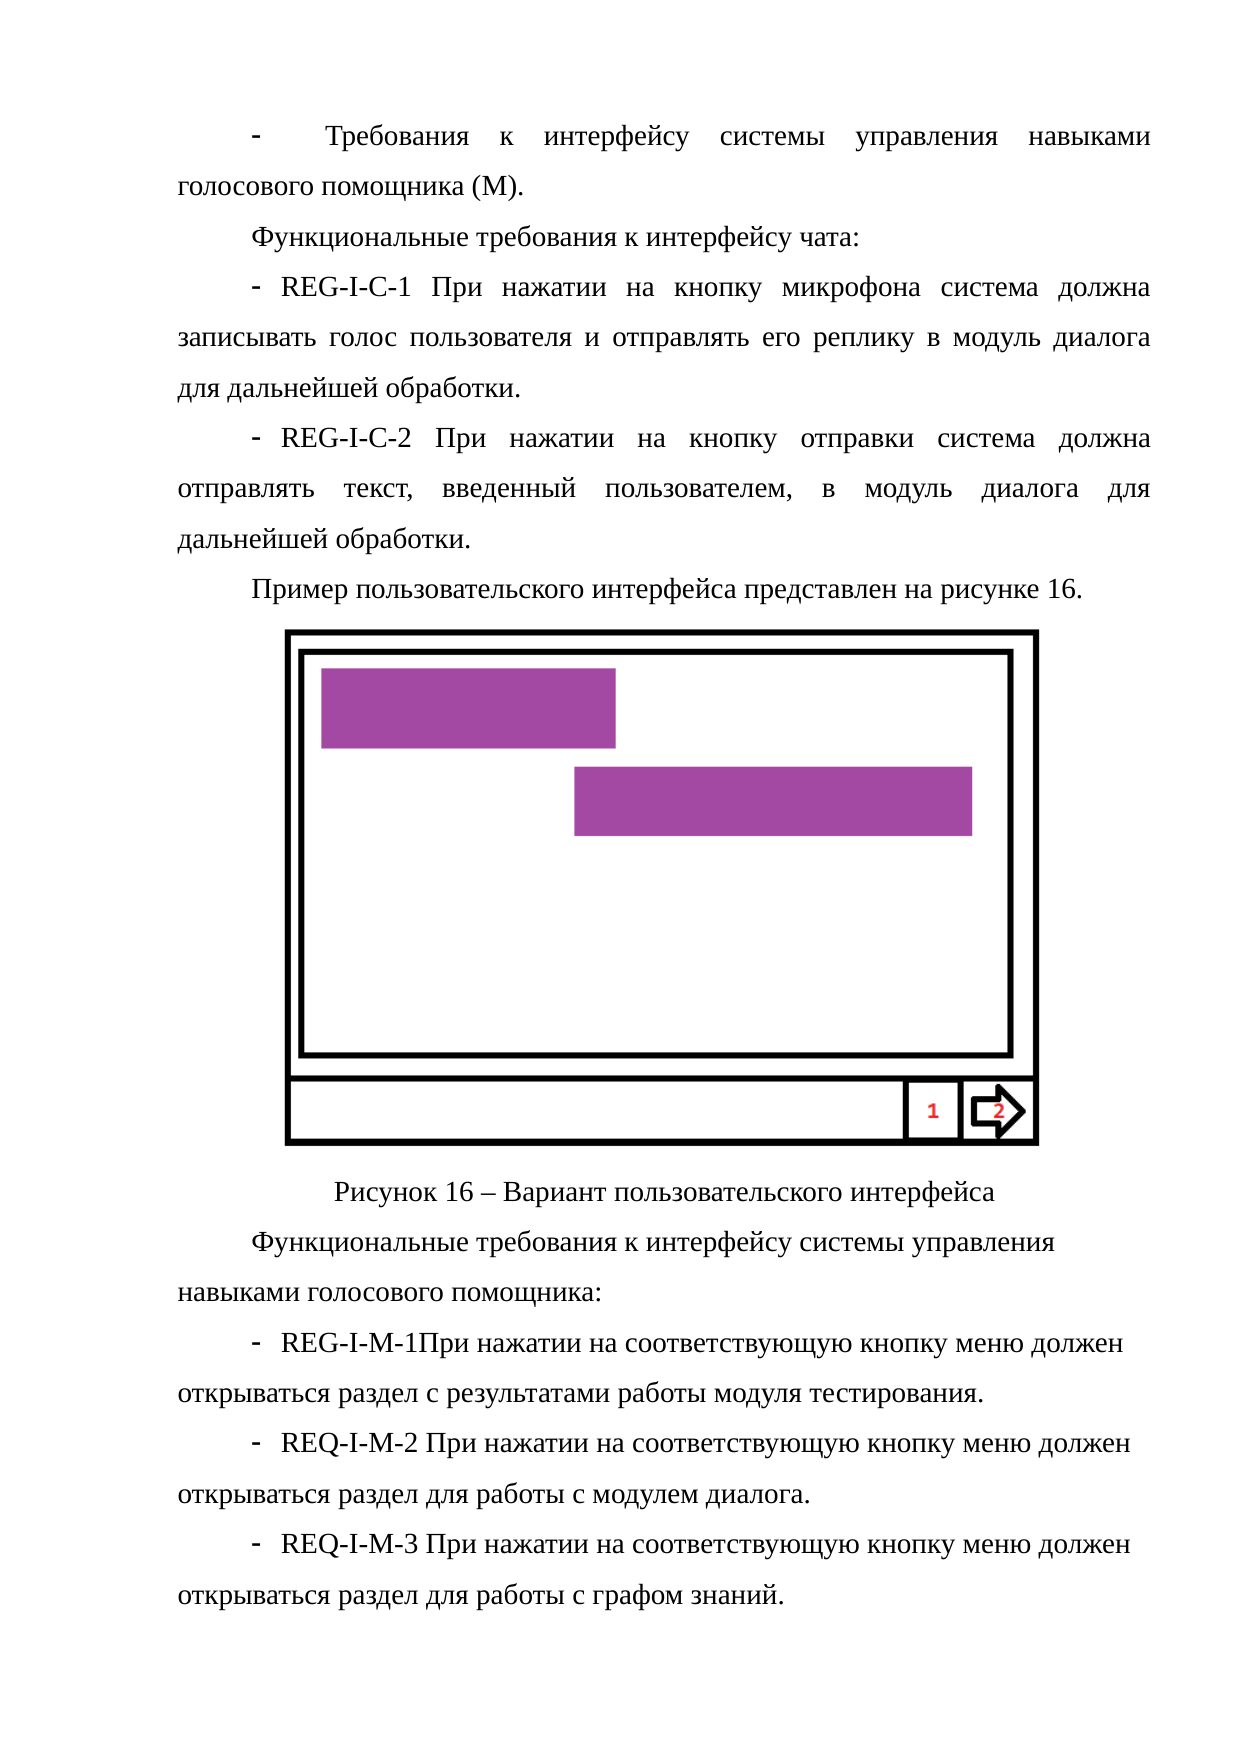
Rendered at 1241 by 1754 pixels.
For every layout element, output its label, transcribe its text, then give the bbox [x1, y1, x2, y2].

list REQ-I-M-2 При нажатии на соответствующую кнопку меню должен открываться раздел для работы с модулем диалога. [177, 1426, 1152, 1509]
list Пример пользовательского интерфейса представлен на рисунке 16. [177, 571, 1152, 605]
picture [274, 621, 1055, 1157]
list Требования к интерфейсу системы управления навыками голосового помощника (M). [177, 118, 1152, 202]
text Функциональные требования к интерфейсу чата: [177, 219, 1152, 252]
list REG-I-M-1При нажатии на соответствующую кнопку меню должен открываться раздел с результатами работы модуля тестирования. [177, 1325, 1152, 1409]
text Рисунок 16 – Вариант пользовательского интерфейса [177, 1174, 1152, 1207]
list REQ-I-M-3 При нажатии на соответствующую кнопку меню должен открываться раздел для работы с графом знаний. [177, 1526, 1152, 1610]
list REG-I-C-1 При нажатии на кнопку микрофона система должна записывать голос пользователя и отправлять его реплику в модуль диалога для дальнейшей обработки. [177, 269, 1152, 403]
text Функциональные требования к интерфейсу системы управления навыками голосового помощника: [177, 1224, 1152, 1308]
list REG-I-C-2 При нажатии на кнопку отправки система должна отправлять текст, введенный пользователем, в модуль диалога для дальнейшей обработки. [177, 420, 1152, 554]
